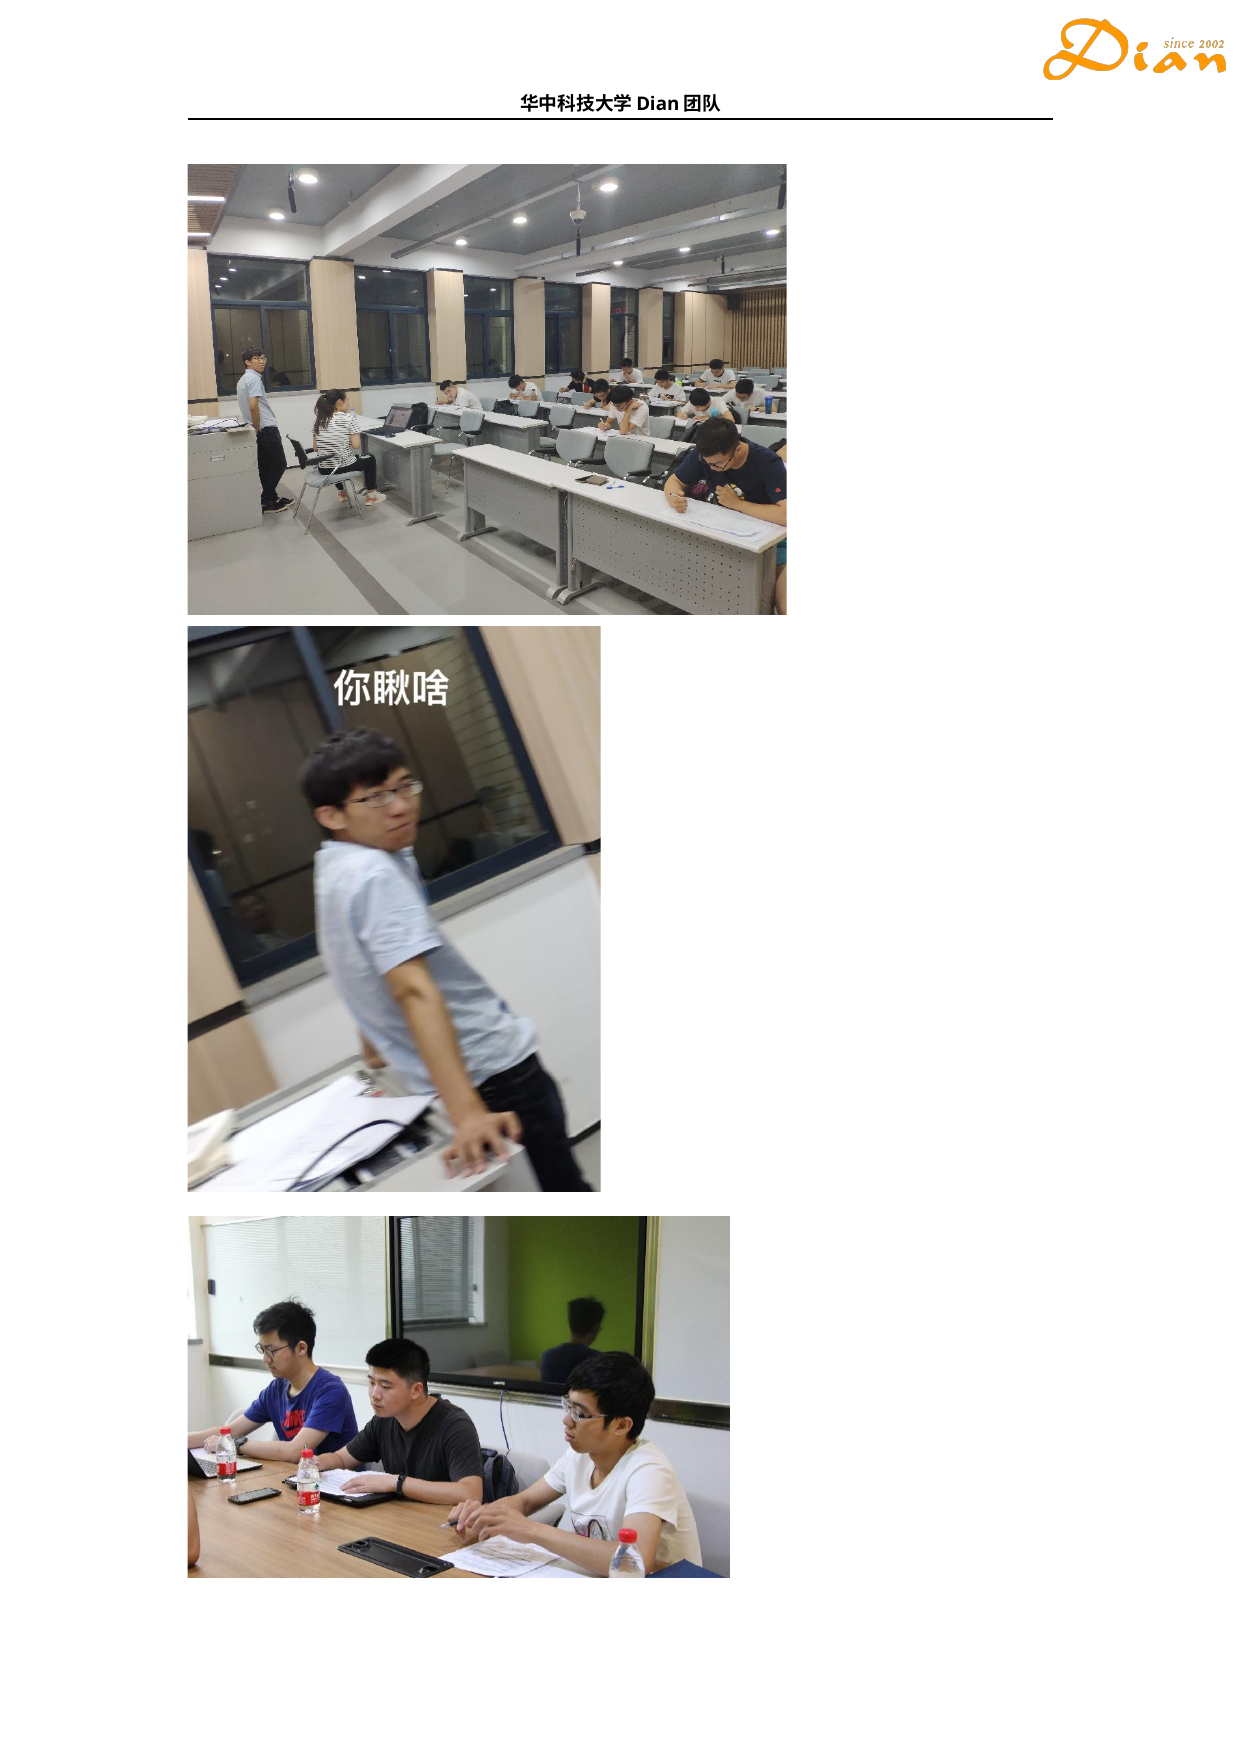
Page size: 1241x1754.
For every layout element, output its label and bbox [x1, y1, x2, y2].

picture [187, 1216, 730, 1578]
picture [187, 626, 601, 1192]
picture [187, 164, 787, 615]
picture [1031, 4, 1238, 89]
